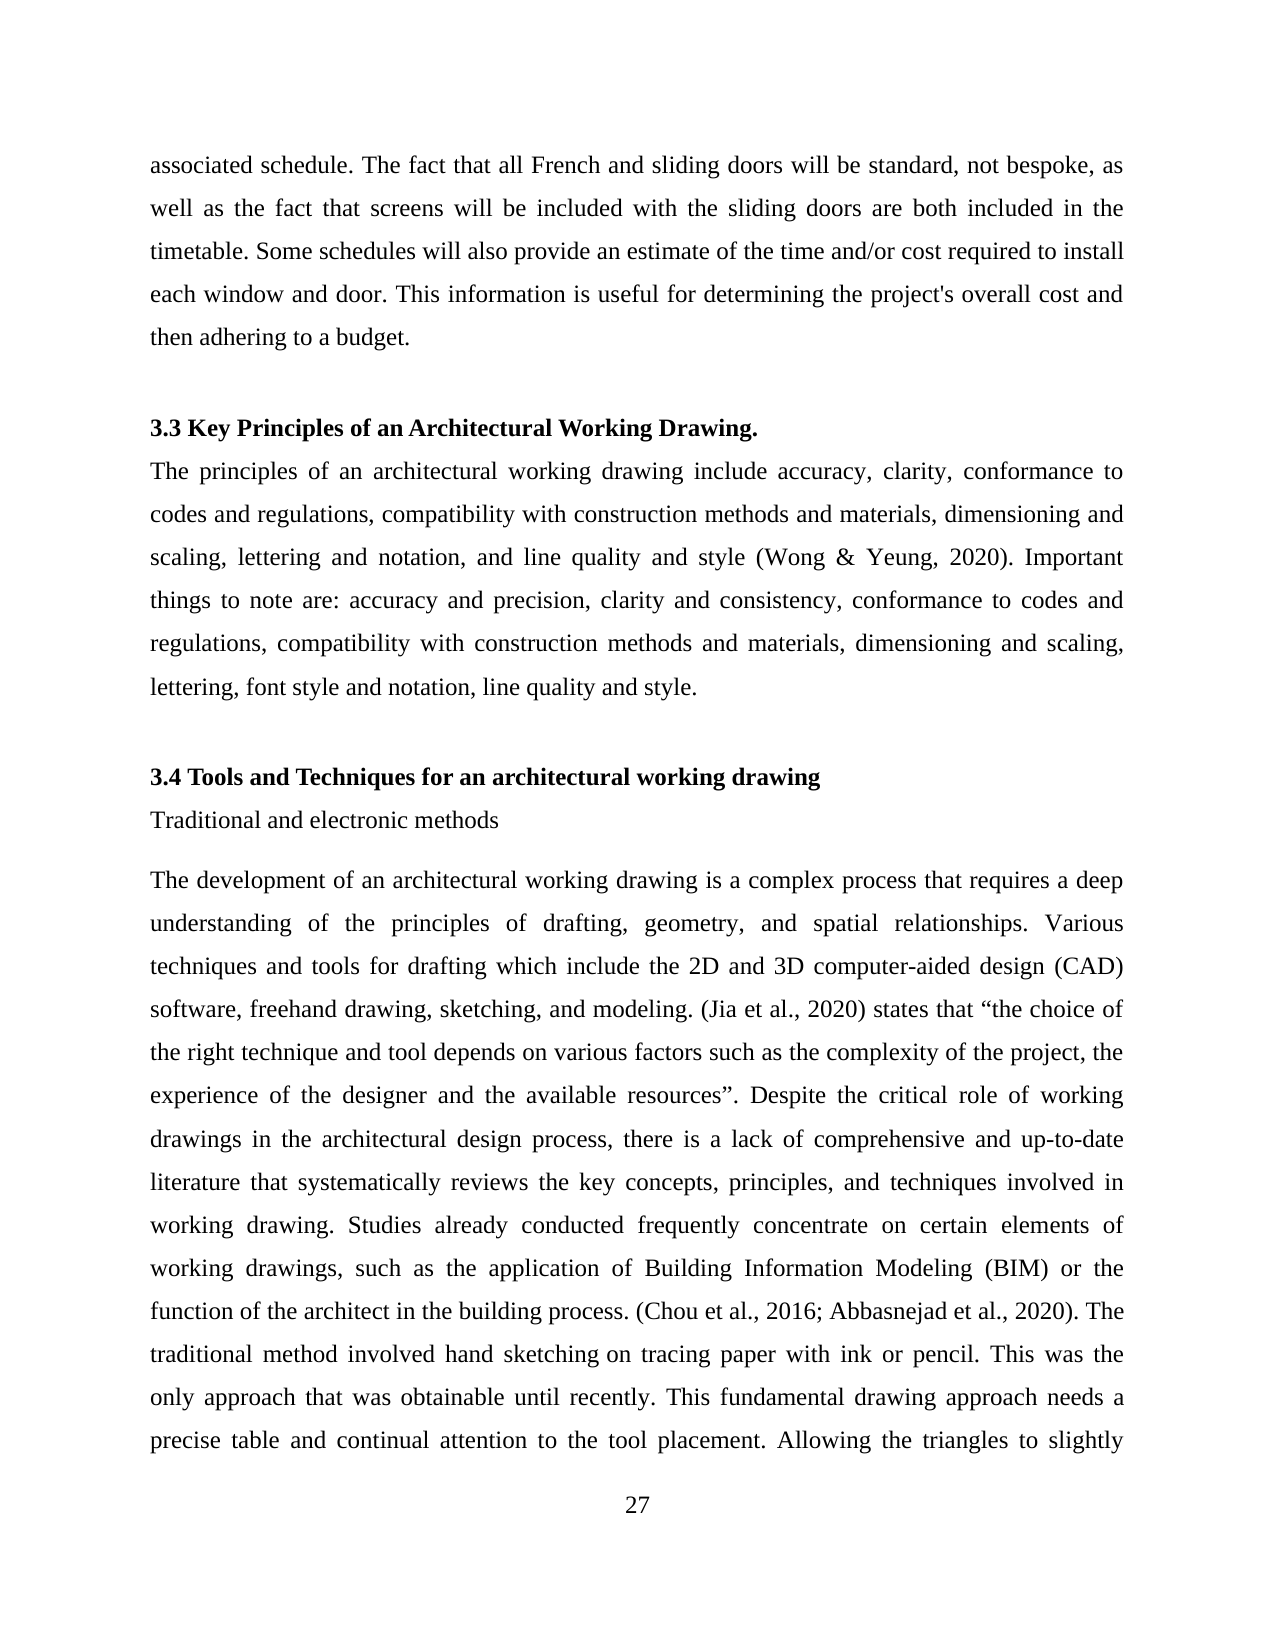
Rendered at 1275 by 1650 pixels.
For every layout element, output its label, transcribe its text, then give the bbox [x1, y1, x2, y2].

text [150, 865, 1125, 1454]
text Traditional and electronic methods [150, 805, 1125, 834]
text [150, 150, 1125, 351]
subtitle 3.3 Key Principles of an Architectural Working Drawing. [150, 413, 1125, 442]
subtitle 3.4 Tools and Techniques for an architectural working drawing [150, 762, 1125, 791]
text The principles of an architectural working drawing include accuracy, clarity, conformance to codes and regulations, compatibility with construction methods and materials, dimensioning and scaling, lettering and notation, and line quality and style (Wong & Yeung, 2020). Important things to note are: accuracy and precision, clarity and consistency, conformance to codes and regulations, compatibility with construction methods and materials, dimensioning and scaling, lettering, font style and notation, line quality and style. [150, 456, 1125, 700]
